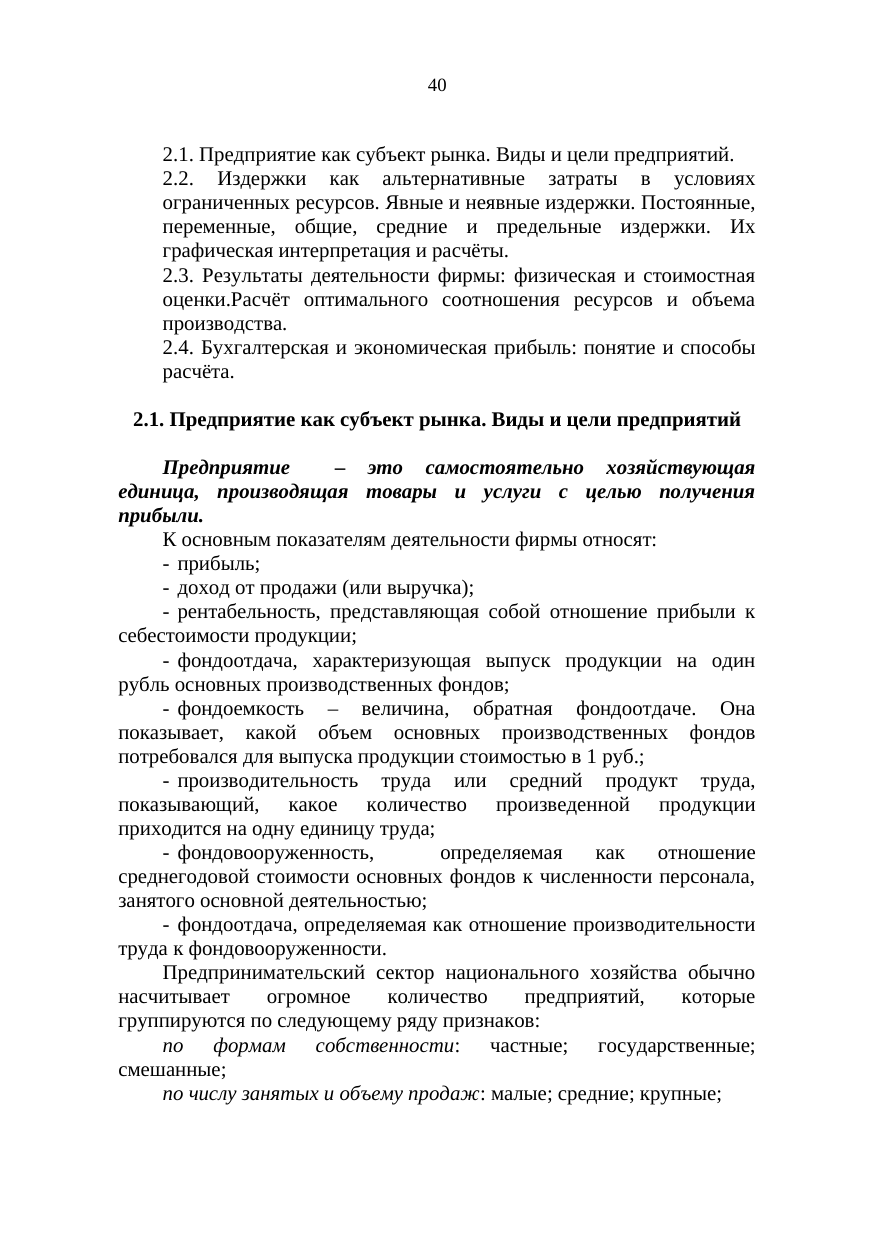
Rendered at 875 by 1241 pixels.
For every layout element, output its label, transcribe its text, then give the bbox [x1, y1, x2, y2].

text 2.1. Предприятие как субъект рынка. Виды и цели предприятий. [162, 142, 756, 166]
text 2.2. Издержки как альтернативные затраты в условиях ограниченных ресурсов. Явные и неявные издержки. Постоянные, переменные, общие, средние и предельные издержки. Их графическая интерпретация и расчёты. [162, 166, 756, 262]
list производительность труда или средний продукт труда, показывающий, какое количество произведенной продукции приходится на одну единицу труда; [118, 768, 756, 840]
text 2.3. Результаты деятельности фирмы: физическая и стоимостная оценки.Расчёт оптимального соотношения ресурсов и объема производства. [162, 262, 756, 335]
list фондоемкость – величина, обратная фондоотдаче. Она показывает, какой объем основных производственных фондов потребовался для выпуска продукции стоимостью в 1 руб.; [118, 696, 756, 768]
list доход от продажи (или выручка); [118, 575, 756, 599]
list фондоотдача, определяемая как отношение производительности труда к фондовооруженности. [118, 912, 756, 960]
list фондовооруженность, определяемая как отношение среднегодовой стоимости основных фондов к численности персонала, занятого основной деятельностью; [118, 840, 756, 912]
text Предприятие – это самостоятельно хозяйствующая единица, производящая товары и услуги с целью получения прибыли. [118, 455, 756, 527]
list рентабельность, представляющая собой отношение прибыли к себестоимости продукции; [118, 599, 756, 647]
list фондоотдача, характеризующая выпуск продукции на один рубль основных производственных фондов; [118, 647, 756, 696]
list по числу занятых и объему продаж: малые; средние; крупные; [118, 1081, 756, 1105]
text 2.4. Бухгалтерская и экономическая прибыль: понятие и способы расчёта. [162, 335, 756, 383]
text 2.1. Предприятие как субъект рынка. Виды и цели предприятий [118, 407, 756, 431]
list К основным показателям деятельности фирмы относят: [118, 527, 756, 551]
list прибыль; [118, 551, 756, 575]
text Предпринимательский сектор национального хозяйства обычно насчитывает огромное количество предприятий, которые группируются по следующему ряду признаков: [118, 960, 756, 1032]
text по формам собственности: частные; государственные; смешанные; [118, 1032, 756, 1081]
